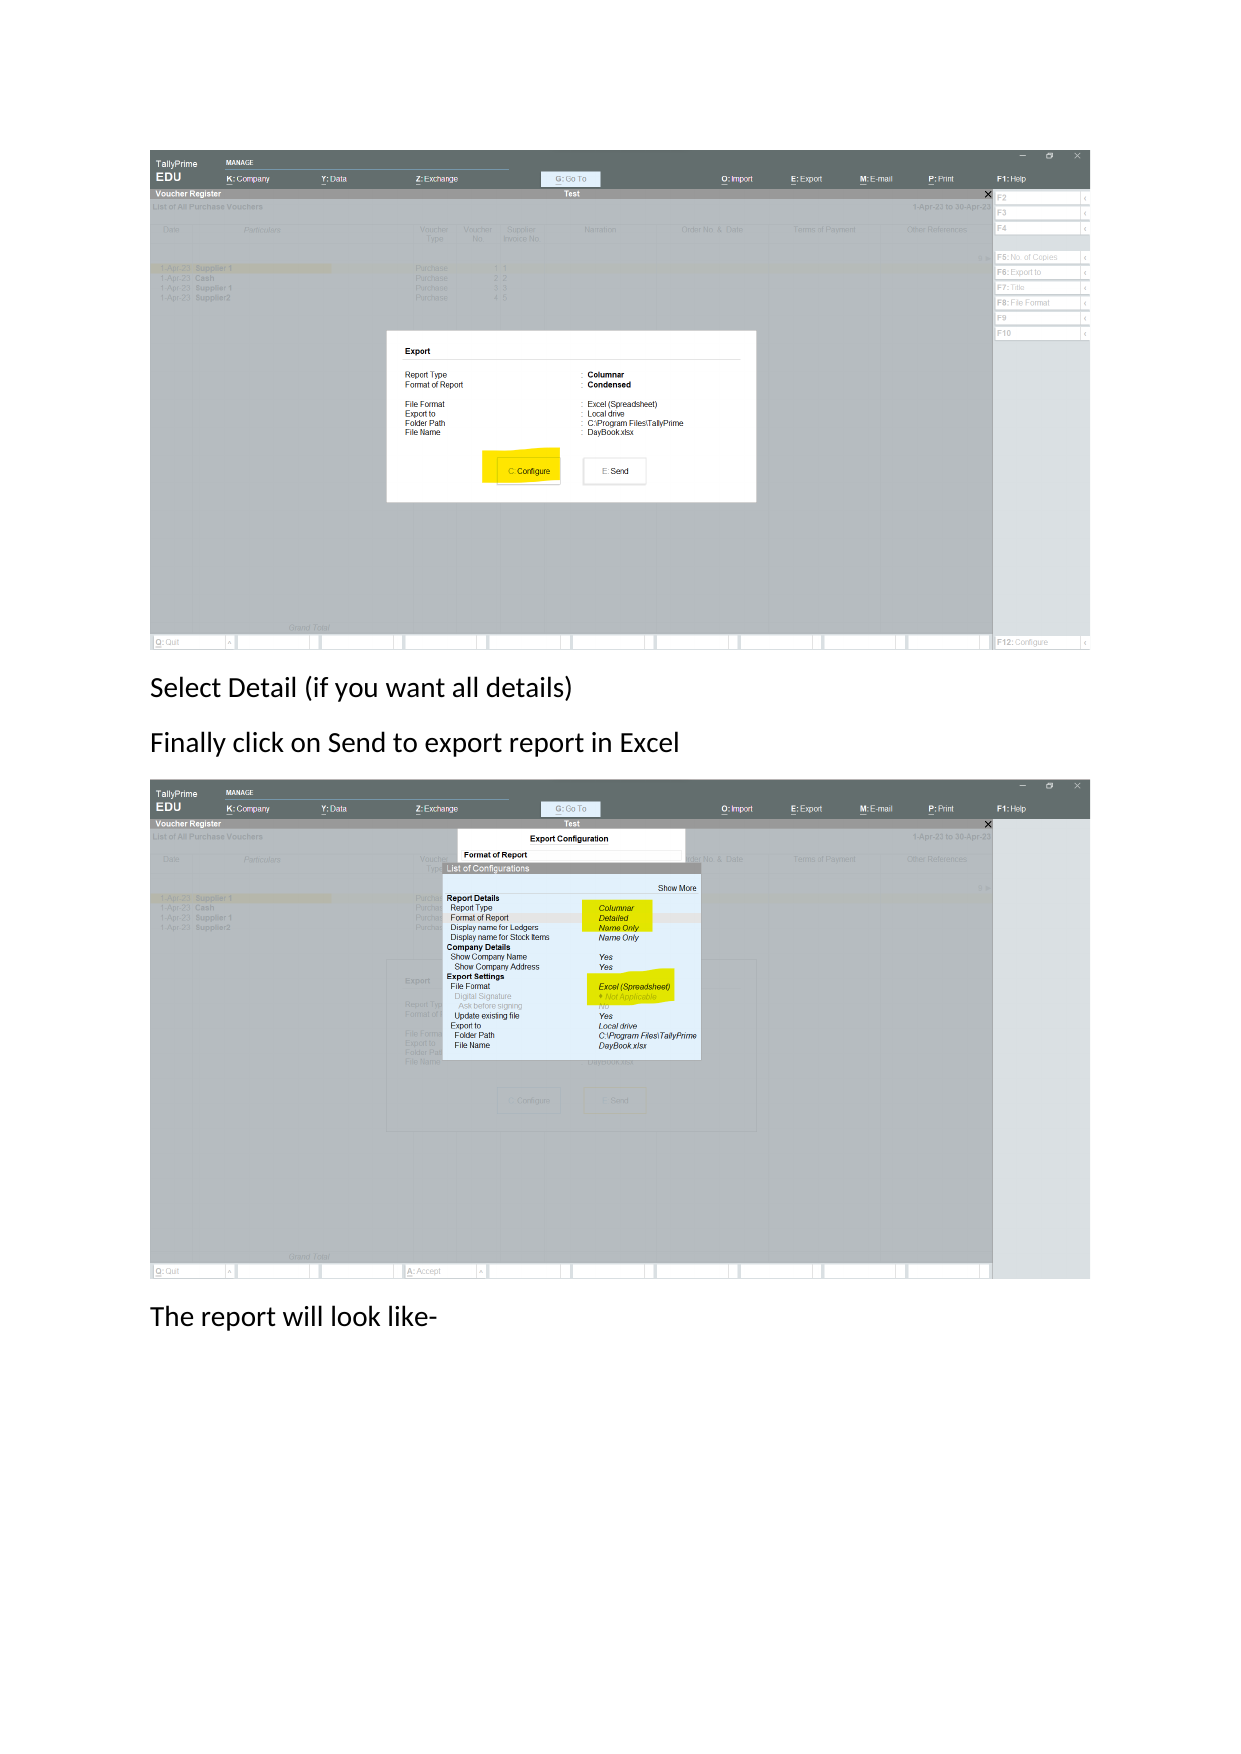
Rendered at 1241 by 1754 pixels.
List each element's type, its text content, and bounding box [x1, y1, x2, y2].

picture [150, 150, 1091, 650]
text Select Detail (if you want all details) [150, 669, 1090, 704]
text The report will look like- [150, 1298, 1090, 1334]
picture [150, 779, 1091, 1279]
text Finally click on Send to export report in Excel [150, 724, 1090, 760]
